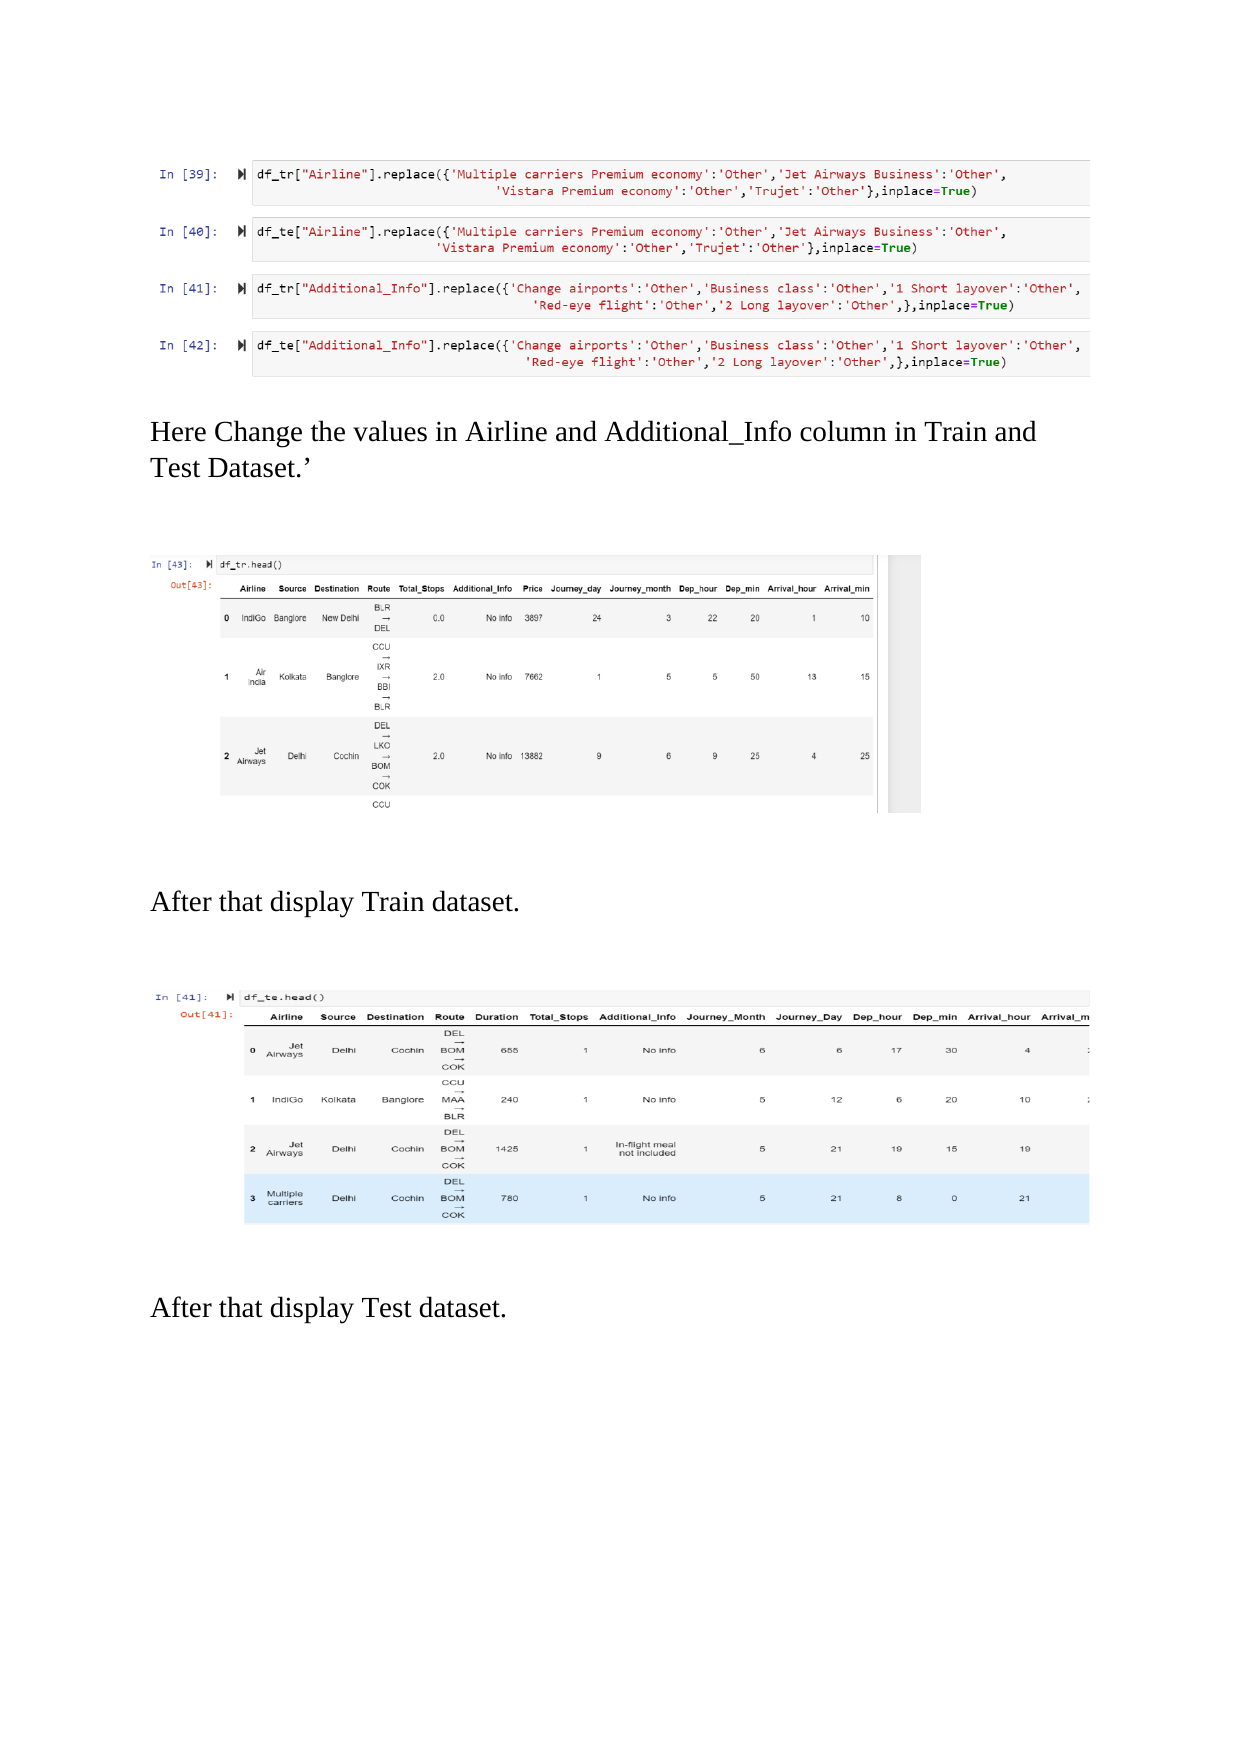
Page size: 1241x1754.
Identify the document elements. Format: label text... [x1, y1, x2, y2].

picture [150, 990, 1090, 1225]
picture [150, 150, 1091, 395]
text After that display Train dataset. [150, 884, 1090, 918]
text Here Change the values in Airline and Additional_Info column in Train and Test Dataset.’ [150, 414, 1090, 483]
picture [150, 555, 921, 813]
text After that display Test dataset. [150, 1290, 1090, 1324]
